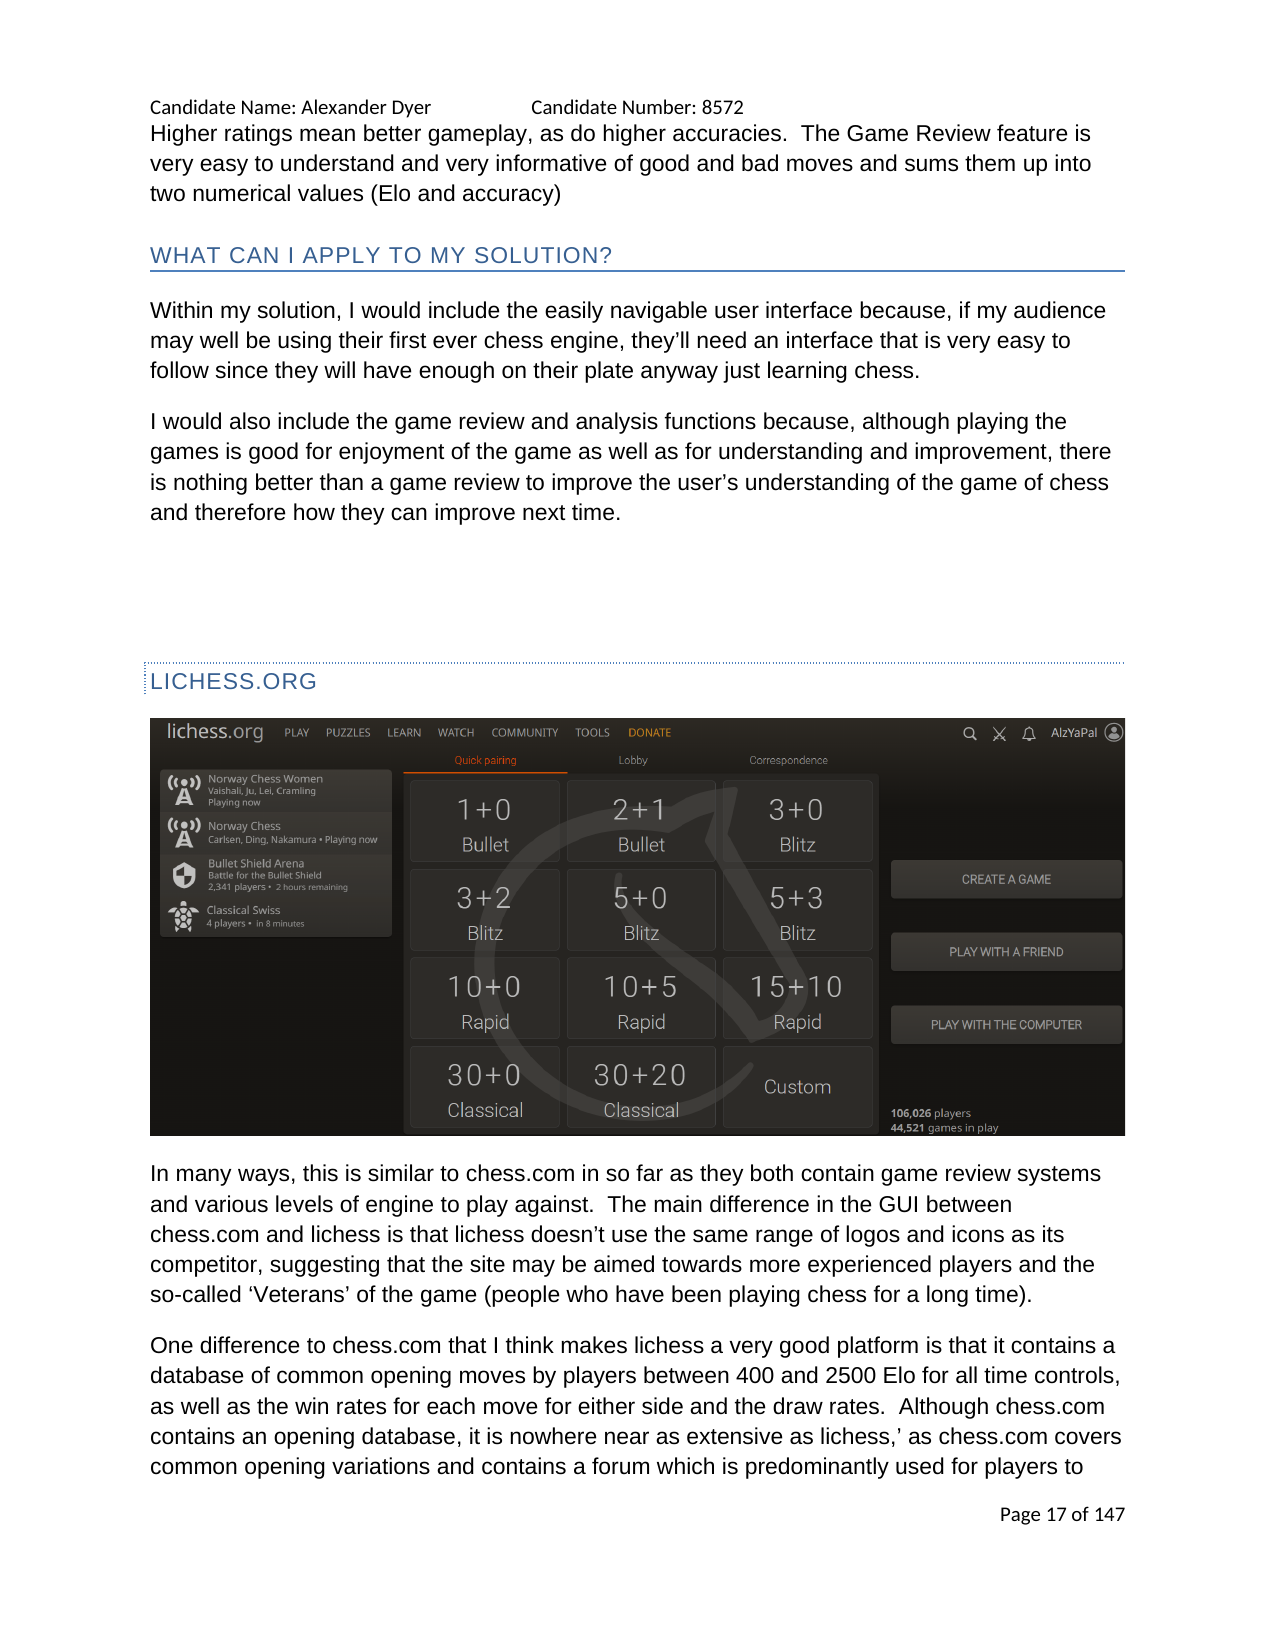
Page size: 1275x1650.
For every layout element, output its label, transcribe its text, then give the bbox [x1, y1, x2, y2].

picture [150, 718, 1125, 1136]
subtitle Lichess.org [144, 662, 1125, 694]
text Higher ratings mean better gameplay, as do higher accuracies. The Game Review feature is very easy to understand and very informative of good and bad moves and sums them up into two numerical values (Elo and accuracy) [150, 120, 1125, 207]
text I would also include the game review and analysis functions because, although playing the games is good for enjoyment of the game as well as for understanding and improvement, there is nothing better than a game review to improve the user’s understanding of the game of chess and therefore how they can improve next time. [150, 408, 1125, 525]
text In many ways, this is similar to chess.com in so far as they both contain game review systems and various levels of engine to play against. The main difference in the GUI between chess.com and lichess is that lichess doesn’t use the same range of logos and icons as its competitor, suggesting that the site may be aimed towards more experienced players and the so-called ‘Veterans’ of the game (people who have been playing chess for a long time). [150, 1160, 1125, 1307]
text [150, 1332, 1125, 1479]
text Within my solution, I would include the easily navigable user interface because, if my audience may well be using their first ever chess engine, they’ll need an interface that is very easy to follow since they will have enough on their plate anyway just learning chess. [150, 297, 1125, 383]
subtitle What can I apply To My Solution? [150, 242, 1125, 270]
